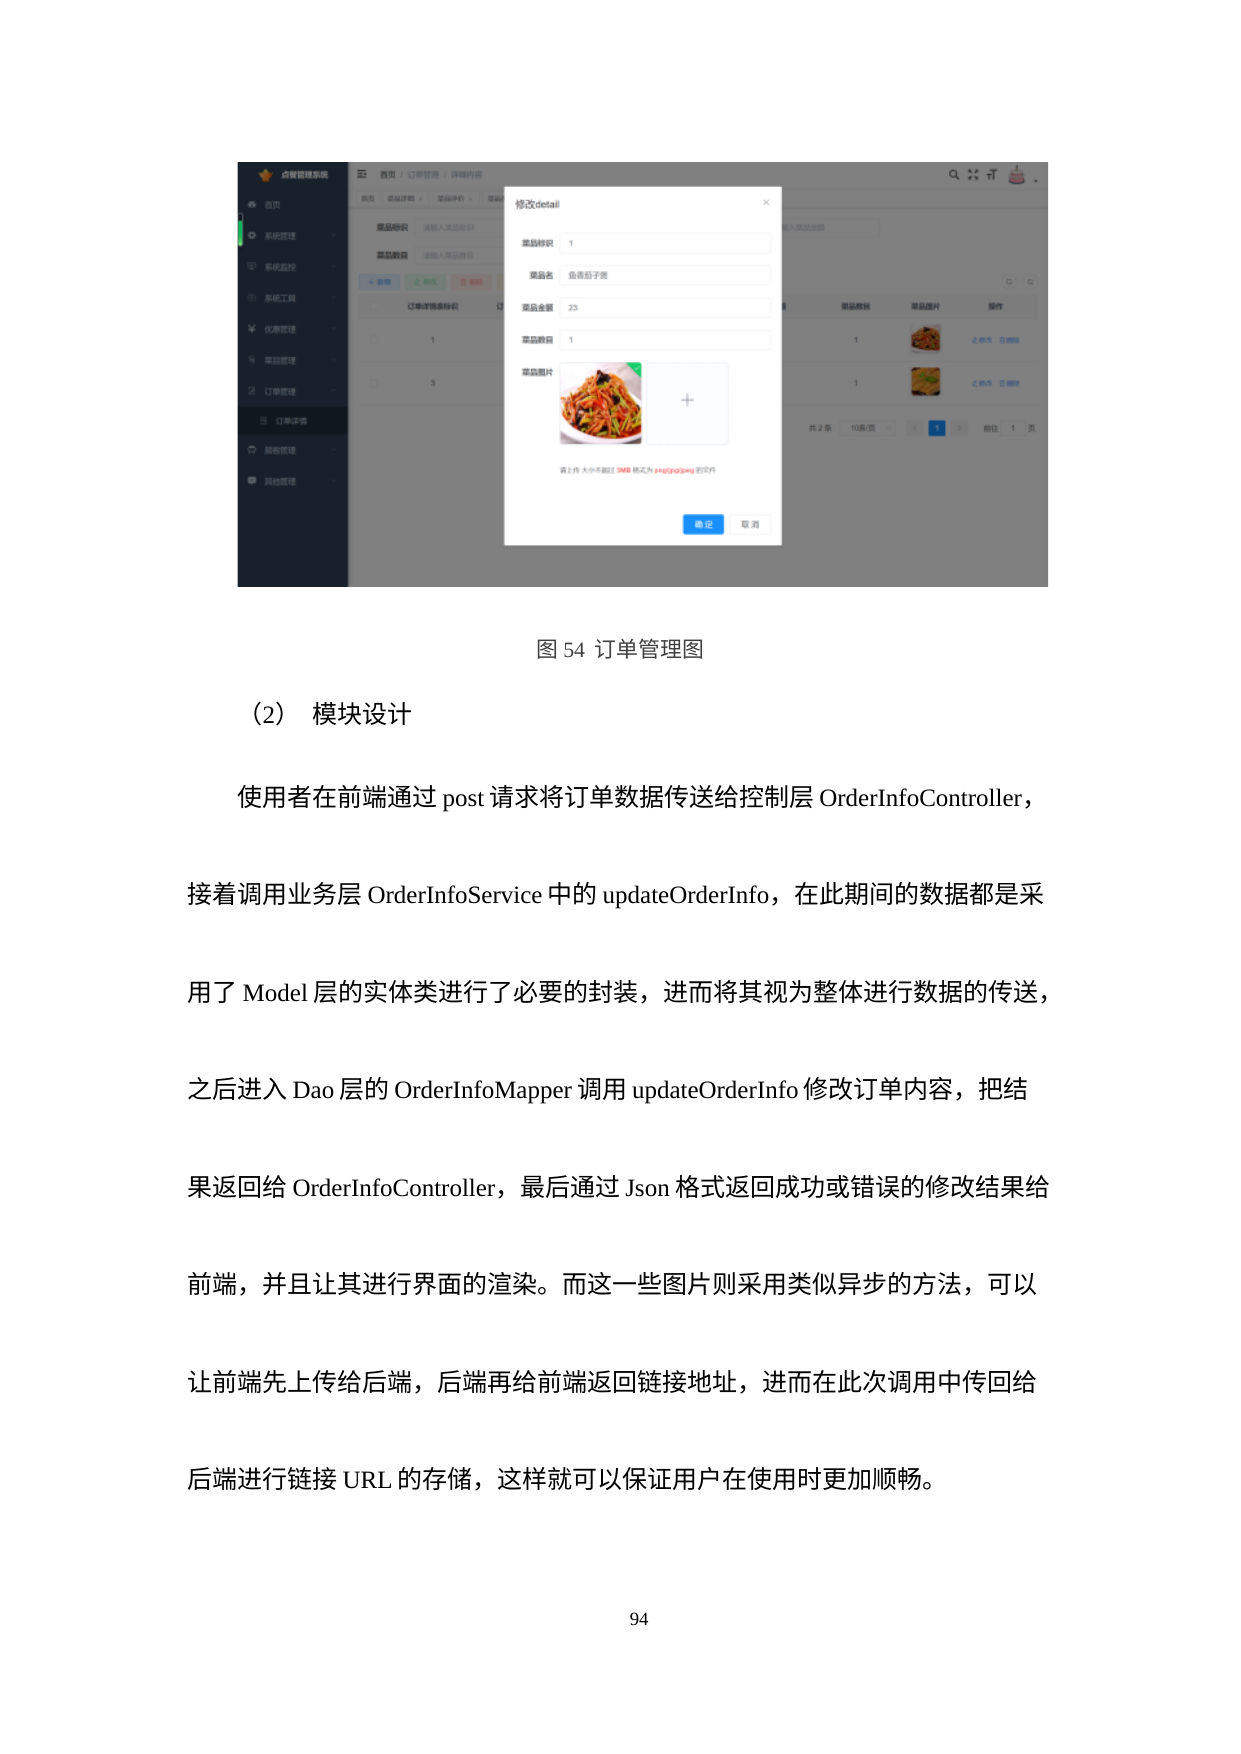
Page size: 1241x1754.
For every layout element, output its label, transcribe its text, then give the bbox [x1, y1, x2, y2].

text 图 54 订单管理图 [187, 631, 1053, 664]
list 模块设计 [237, 680, 1053, 745]
text 使用者在前端通过post请求将订单数据传送给控制层OrderInfoController，接着调用业务层OrderInfoService中的updateOrderInfo，在此期间的数据都是采用了Model层的实体类进行了必要的封装，进而将其视为整体进行数据的传送，之后进入Dao层的OrderInfoMapper调用updateOrderInfo修改订单内容，把结果返回给OrderInfoController，最后通过Json格式返回成功或错误的修改结果给前端，并且让其进行界面的渲染。而这一些图片则采用类似异步的方法，可以让前端先上传给后端，后端再给前端返回链接地址，进而在此次调用中传回给后端进行链接URL的存储，这样就可以保证用户在使用时更加顺畅。 [187, 763, 1053, 1510]
picture [237, 162, 1049, 587]
